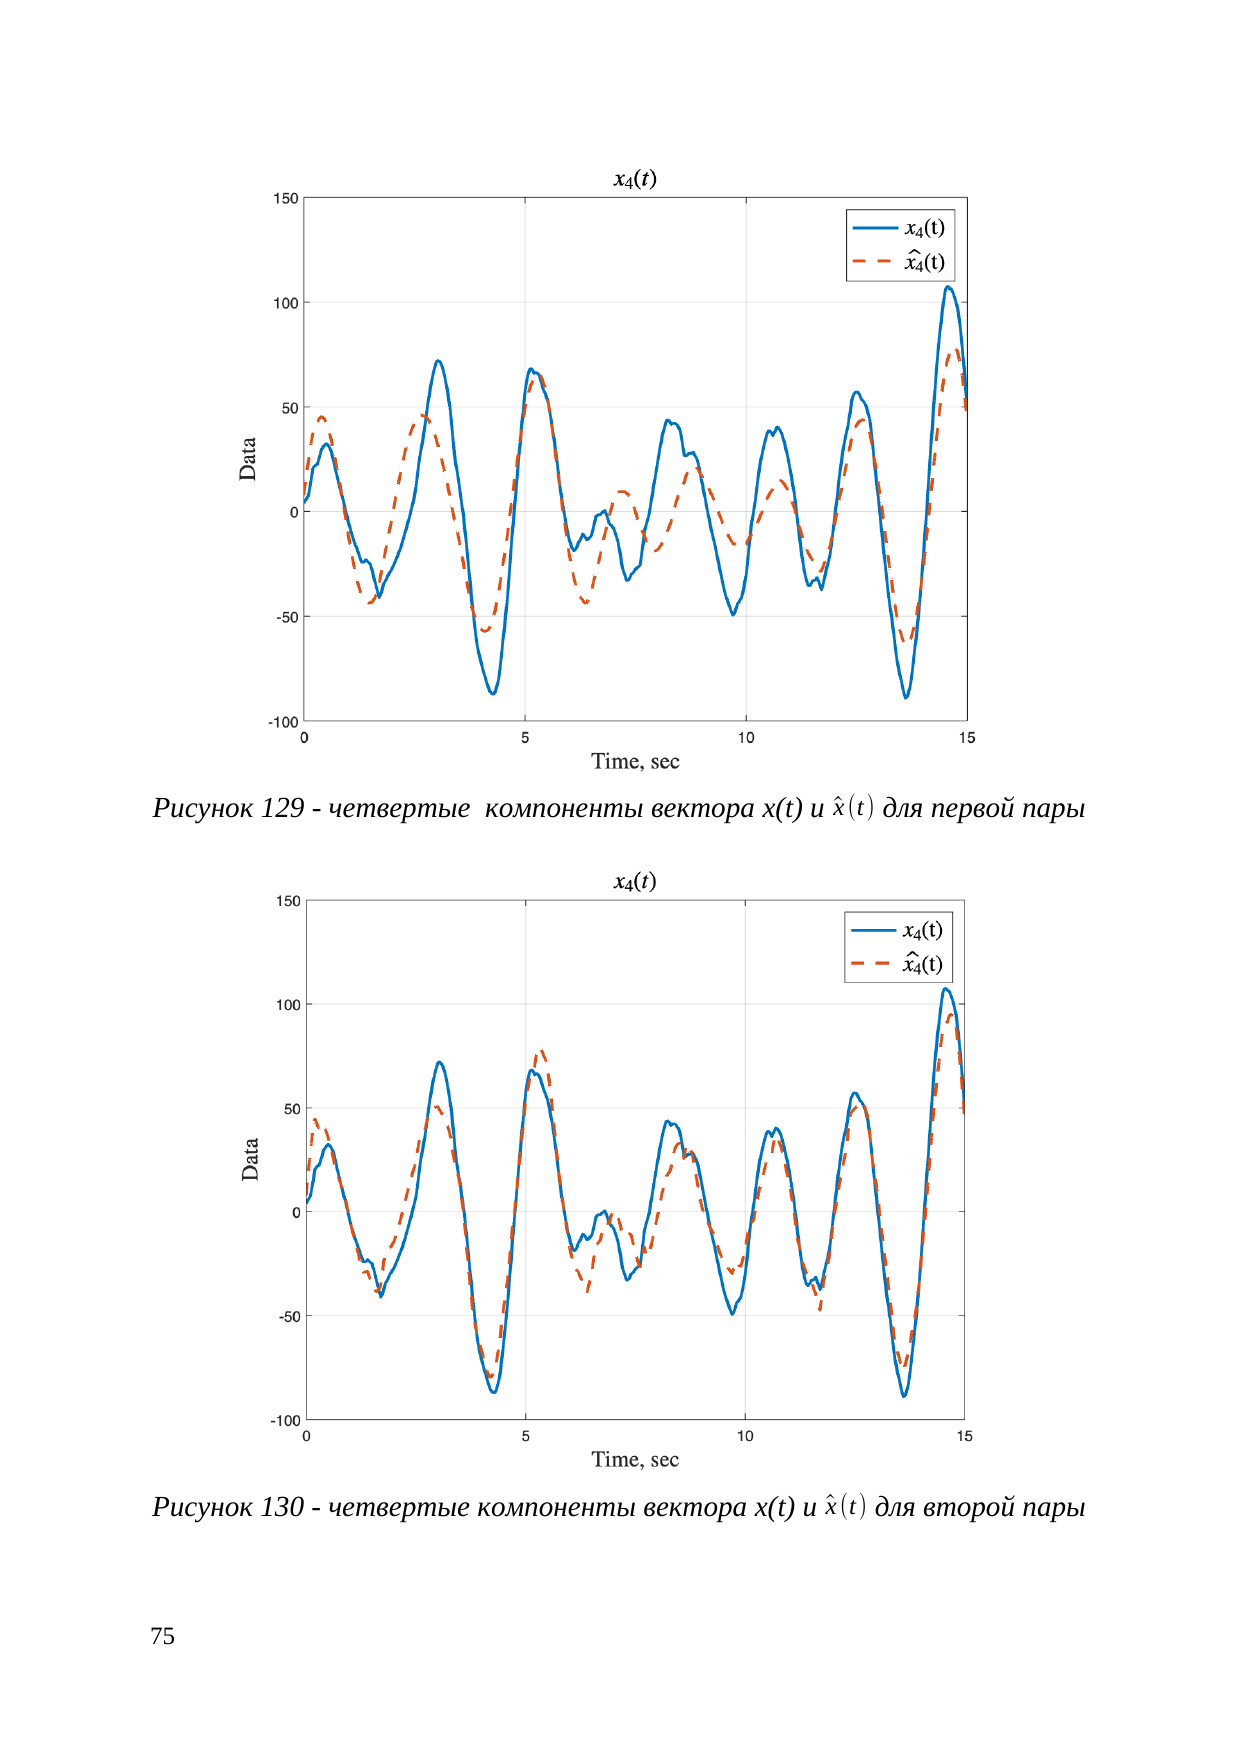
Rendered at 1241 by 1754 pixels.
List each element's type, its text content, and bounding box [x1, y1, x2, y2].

text Рисунок 130 - четвертые компоненты вектора x(t) и для второй пары [150, 1489, 1090, 1522]
text Рисунок 129 - четвертые компоненты вектора x(t) и для первой пары [150, 791, 1090, 824]
picture [195, 852, 1045, 1489]
picture [192, 150, 1048, 791]
